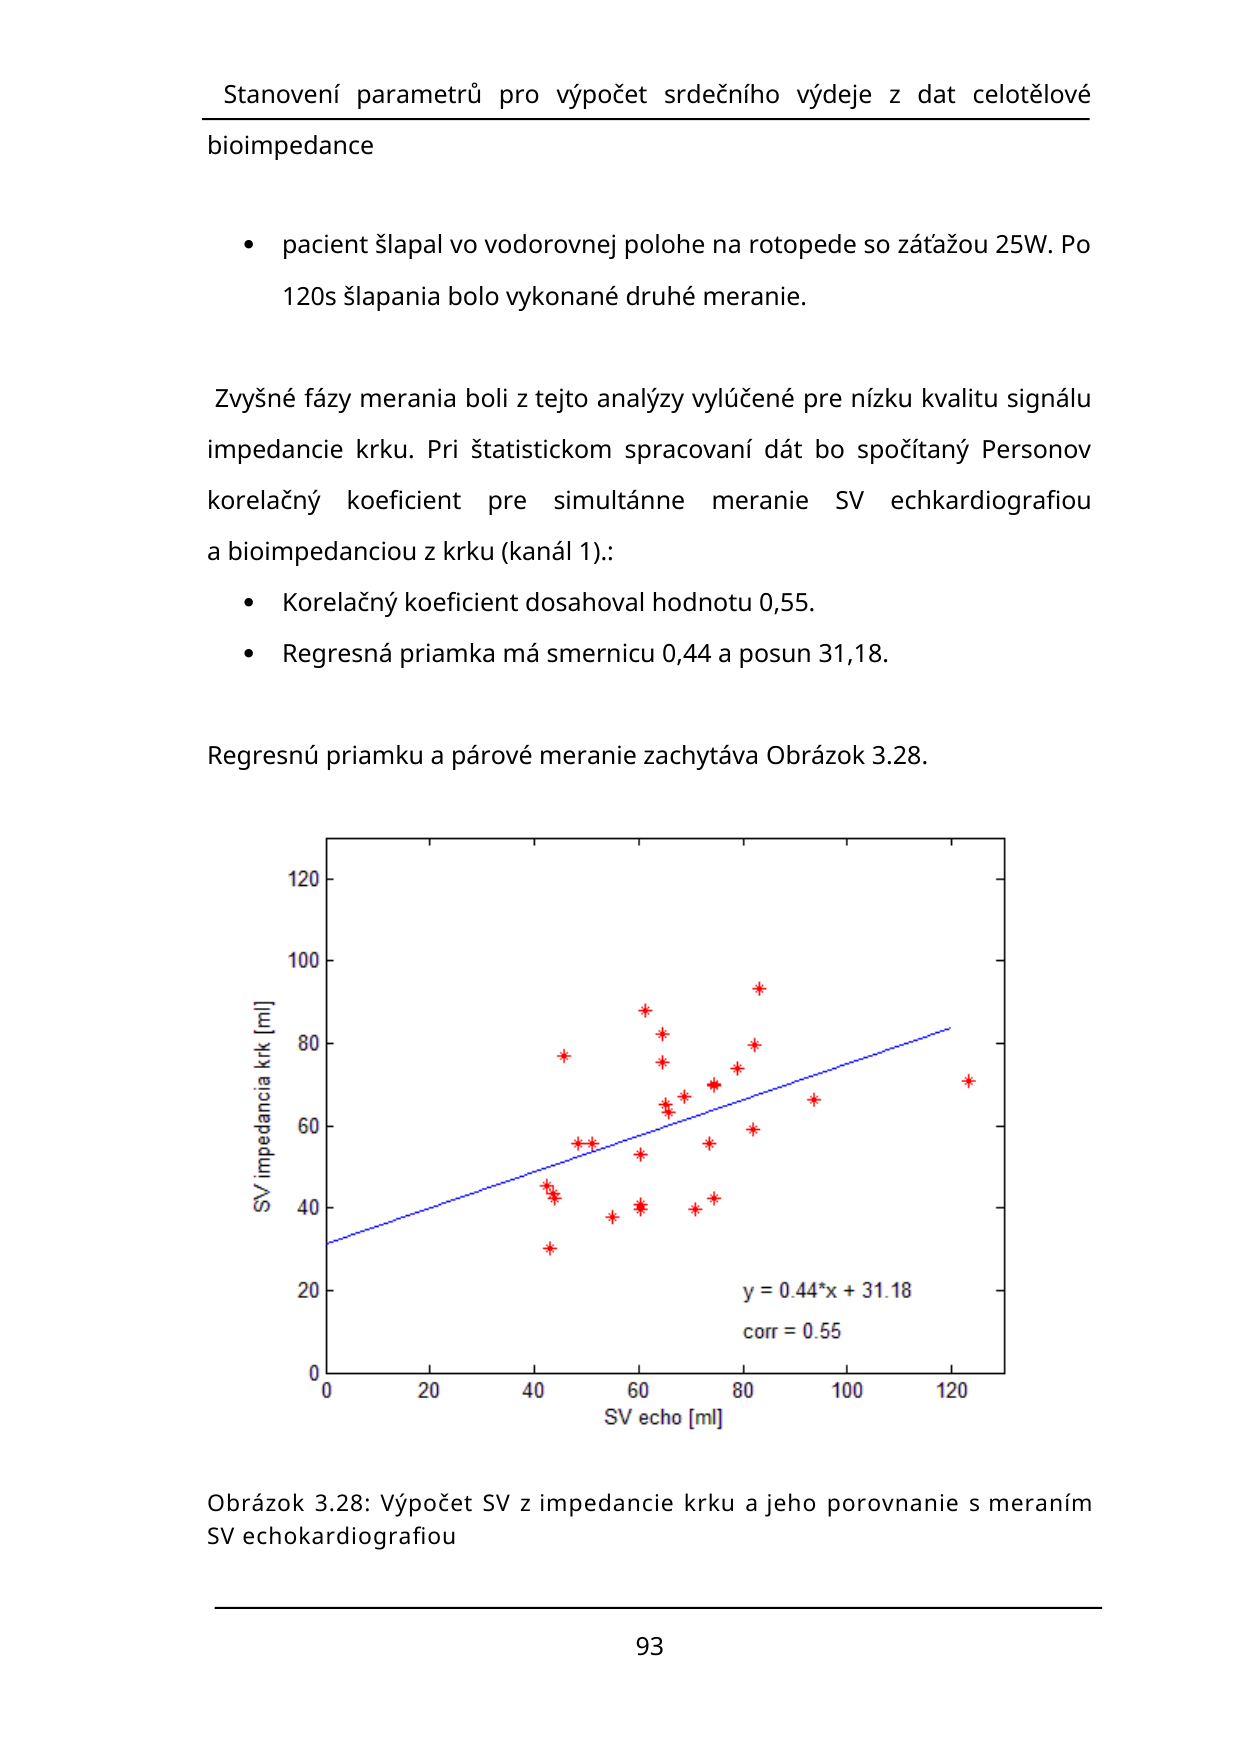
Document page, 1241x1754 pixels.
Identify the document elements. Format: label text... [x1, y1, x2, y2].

list pacient šlapal vo vodorovnej polohe na rotopede so záťažou 25W. Po 120s šlapania bolo vykonané druhé meranie. [244, 227, 1092, 312]
text Zvyšné fázy merania boli z tejto analýzy vylúčené pre nízku kvalitu signálu impedancie krku. Pri štatistickom spracovaní dát bo spočítaný Personov korelačný koeficient pre simultánne meranie SV echkardiografiou a bioimpedanciou z krku (kanál 1).: [207, 380, 1092, 567]
list Regresná priamka má smernicu 0,44 a posun 31,18. [244, 636, 1092, 669]
picture [212, 788, 1087, 1445]
list Korelačný koeficient dosahoval hodnotu 0,55. [244, 584, 1092, 618]
